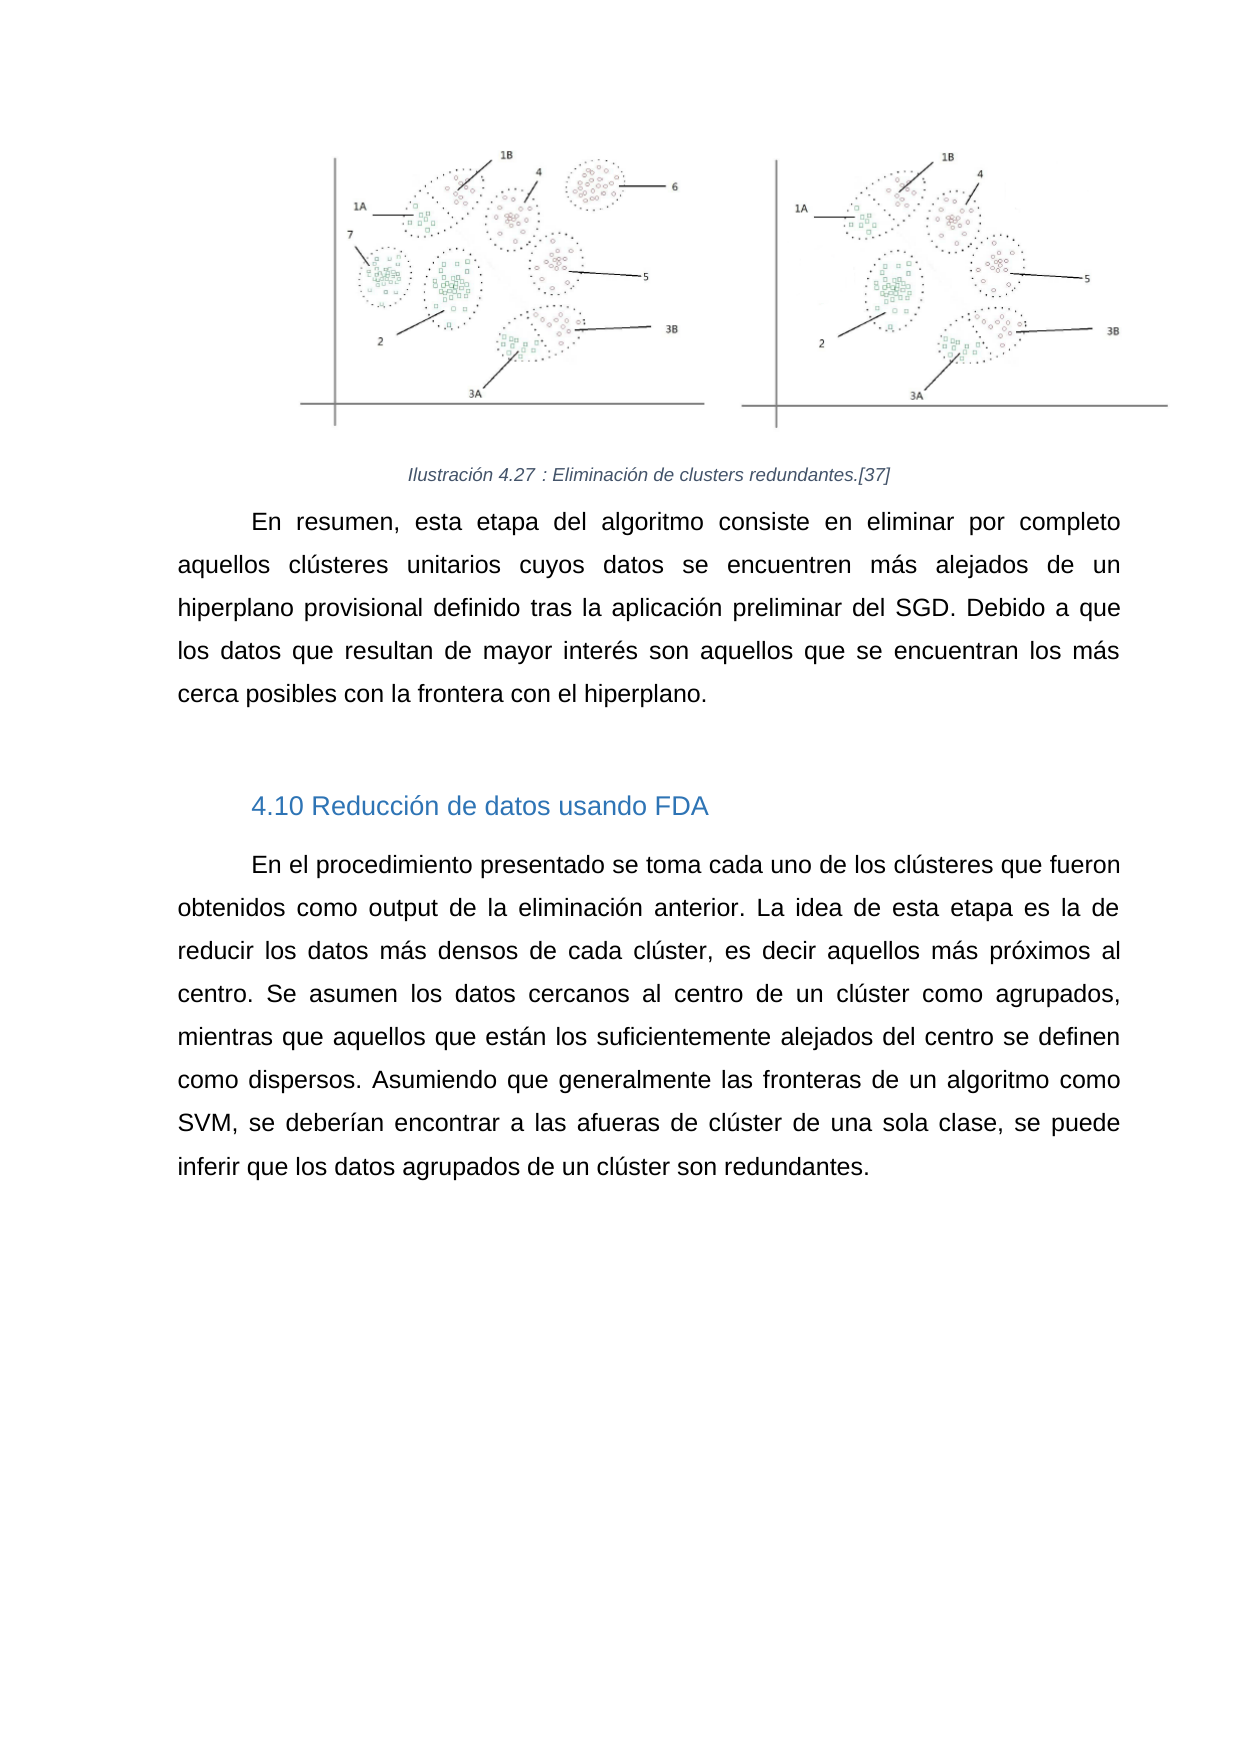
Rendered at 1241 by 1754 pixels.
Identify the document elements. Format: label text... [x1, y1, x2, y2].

picture [251, 118, 1196, 438]
subtitle 4.10 Reducción de datos usando FDA [177, 790, 1122, 822]
text En resumen, esta etapa del algoritmo consiste en eliminar por completo aquellos clústeres unitarios cuyos datos se encuentren más alejados de un hiperplano provisional definido tras la aplicación preliminar del SGD. Debido a que los datos que resultan de mayor interés son aquellos que se encuentran los más cerca posibles con la frontera con el hiperplano. [177, 507, 1122, 708]
text En el procedimiento presentado se toma cada uno de los clústeres que fueron obtenidos como output de la eliminación anterior. La idea de esta etapa es la de reducir los datos más densos de cada clúster, es decir aquellos más próximos al centro. Se asumen los datos cercanos al centro de un clúster como agrupados, mientras que aquellos que están los suficientemente alejados del centro se definen como dispersos. Asumiendo que generalmente las fronteras de un algoritmo como SVM, se deberían encontrar a las afueras de clúster de una sola clase, se puede inferir que los datos agrupados de un clúster son redundantes. [177, 850, 1122, 1180]
